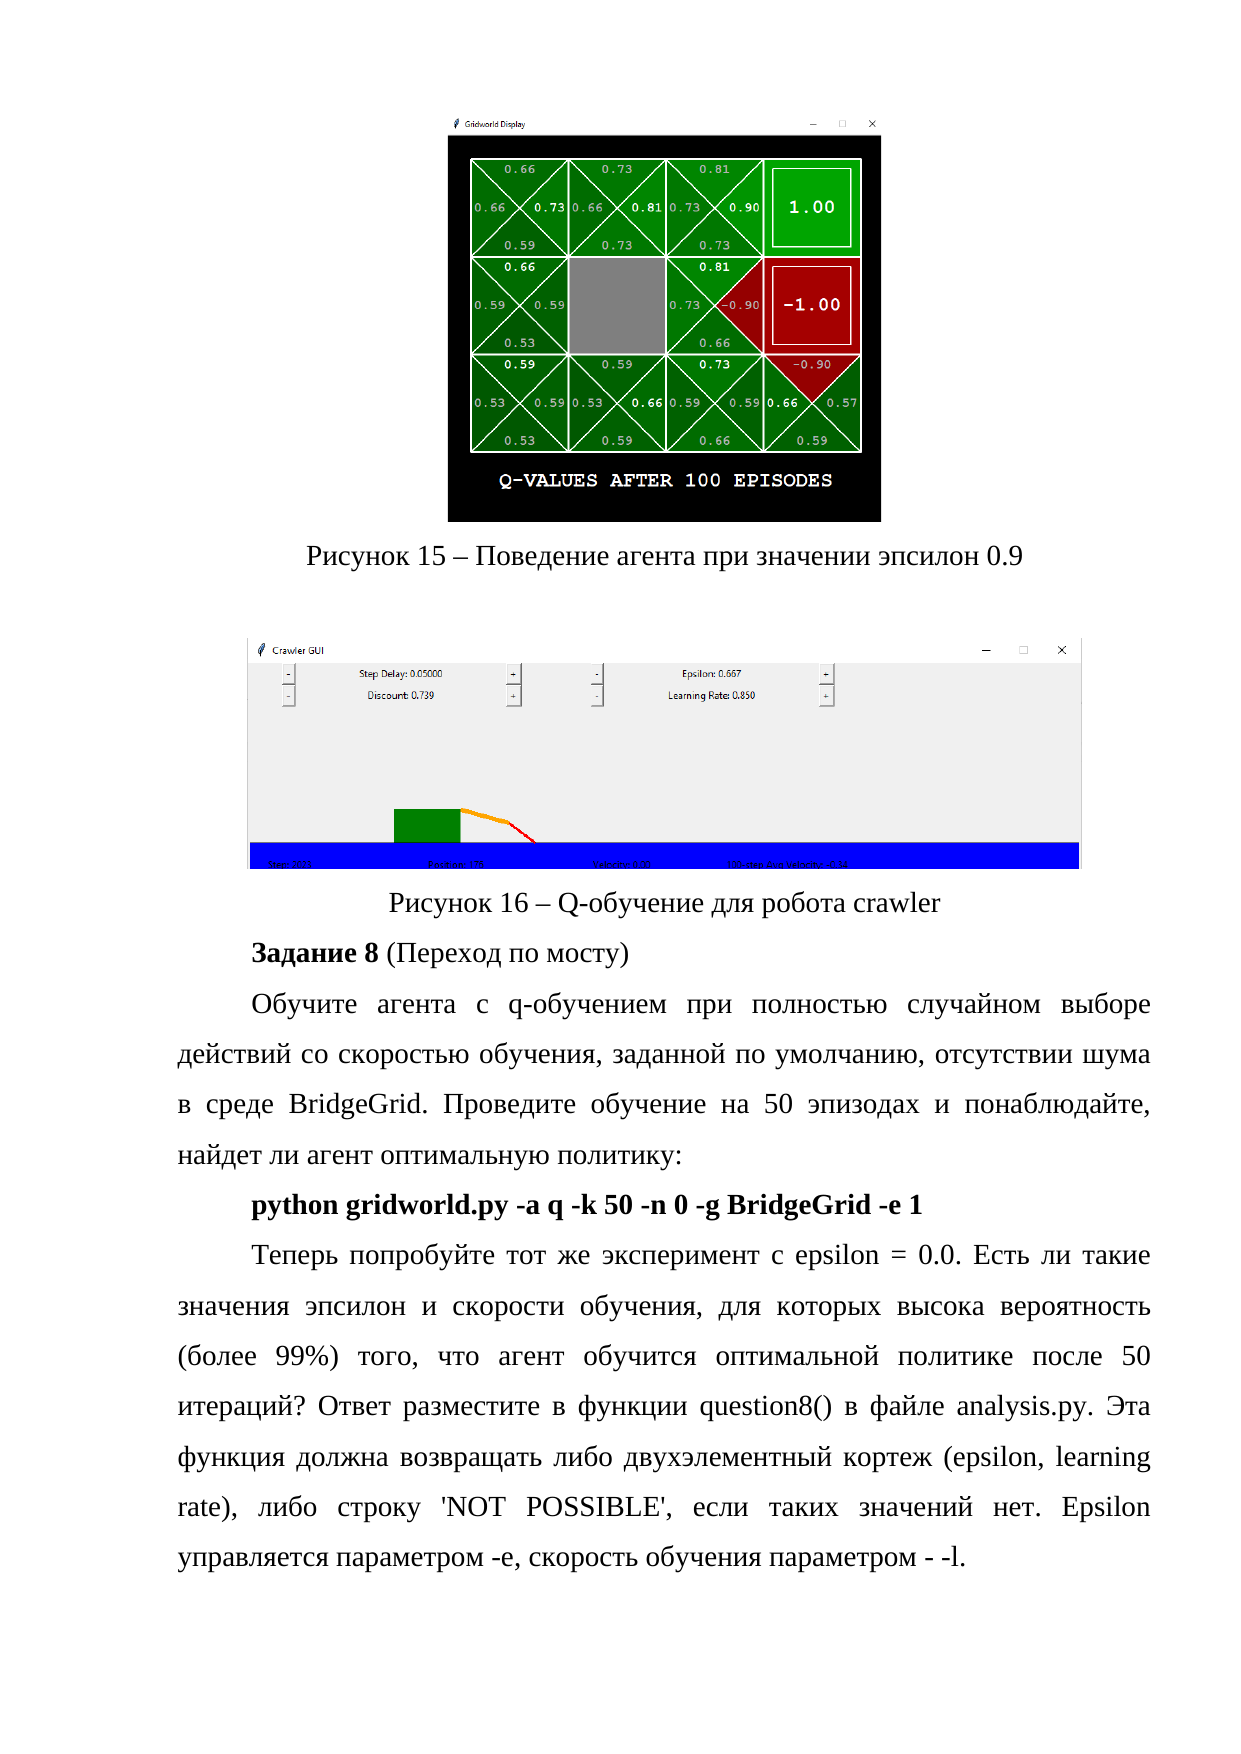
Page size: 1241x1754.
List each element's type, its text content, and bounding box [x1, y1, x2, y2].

text Рисунок 15 – Поведение агента при значении эпсилон 0.9 [177, 538, 1152, 572]
text python gridworld.py -a q -k 50 -n 0 -g BridgeGrid -e 1 [177, 1187, 1152, 1221]
text Теперь попробуйте тот же эксперимент с epsilon = 0.0. Есть ли такие значения эпсилон и скорости обучения, для которых высока вероятность (более 99%) того, что агент обучится оптимальной политике после 50 итераций? Ответ разместите в функции question8() в файле analysis.py. Эта функция должна возвращать либо двухэлементный кортеж (epsilon, learning rate), либо строку 'NOT POSSIBLE', если таких значений нет. Epsilon управляется параметром -e, скорость обучения параметром - -l. [177, 1237, 1152, 1573]
text Задание 8 (Переход по мосту) [177, 936, 1152, 969]
text Обучите агента с q-обучением при полностью случайном выборе действий со скоростью обучения, заданной по умолчанию, отсутствии шума в среде BridgeGrid. Проведите обучение на 50 эпизодах и понаблюдайте, найдет ли агент оптимальную политику: [177, 986, 1152, 1170]
picture [247, 638, 1082, 869]
picture [447, 118, 882, 522]
text Рисунок 16 – Q-обучение для робота crawler [177, 885, 1152, 919]
